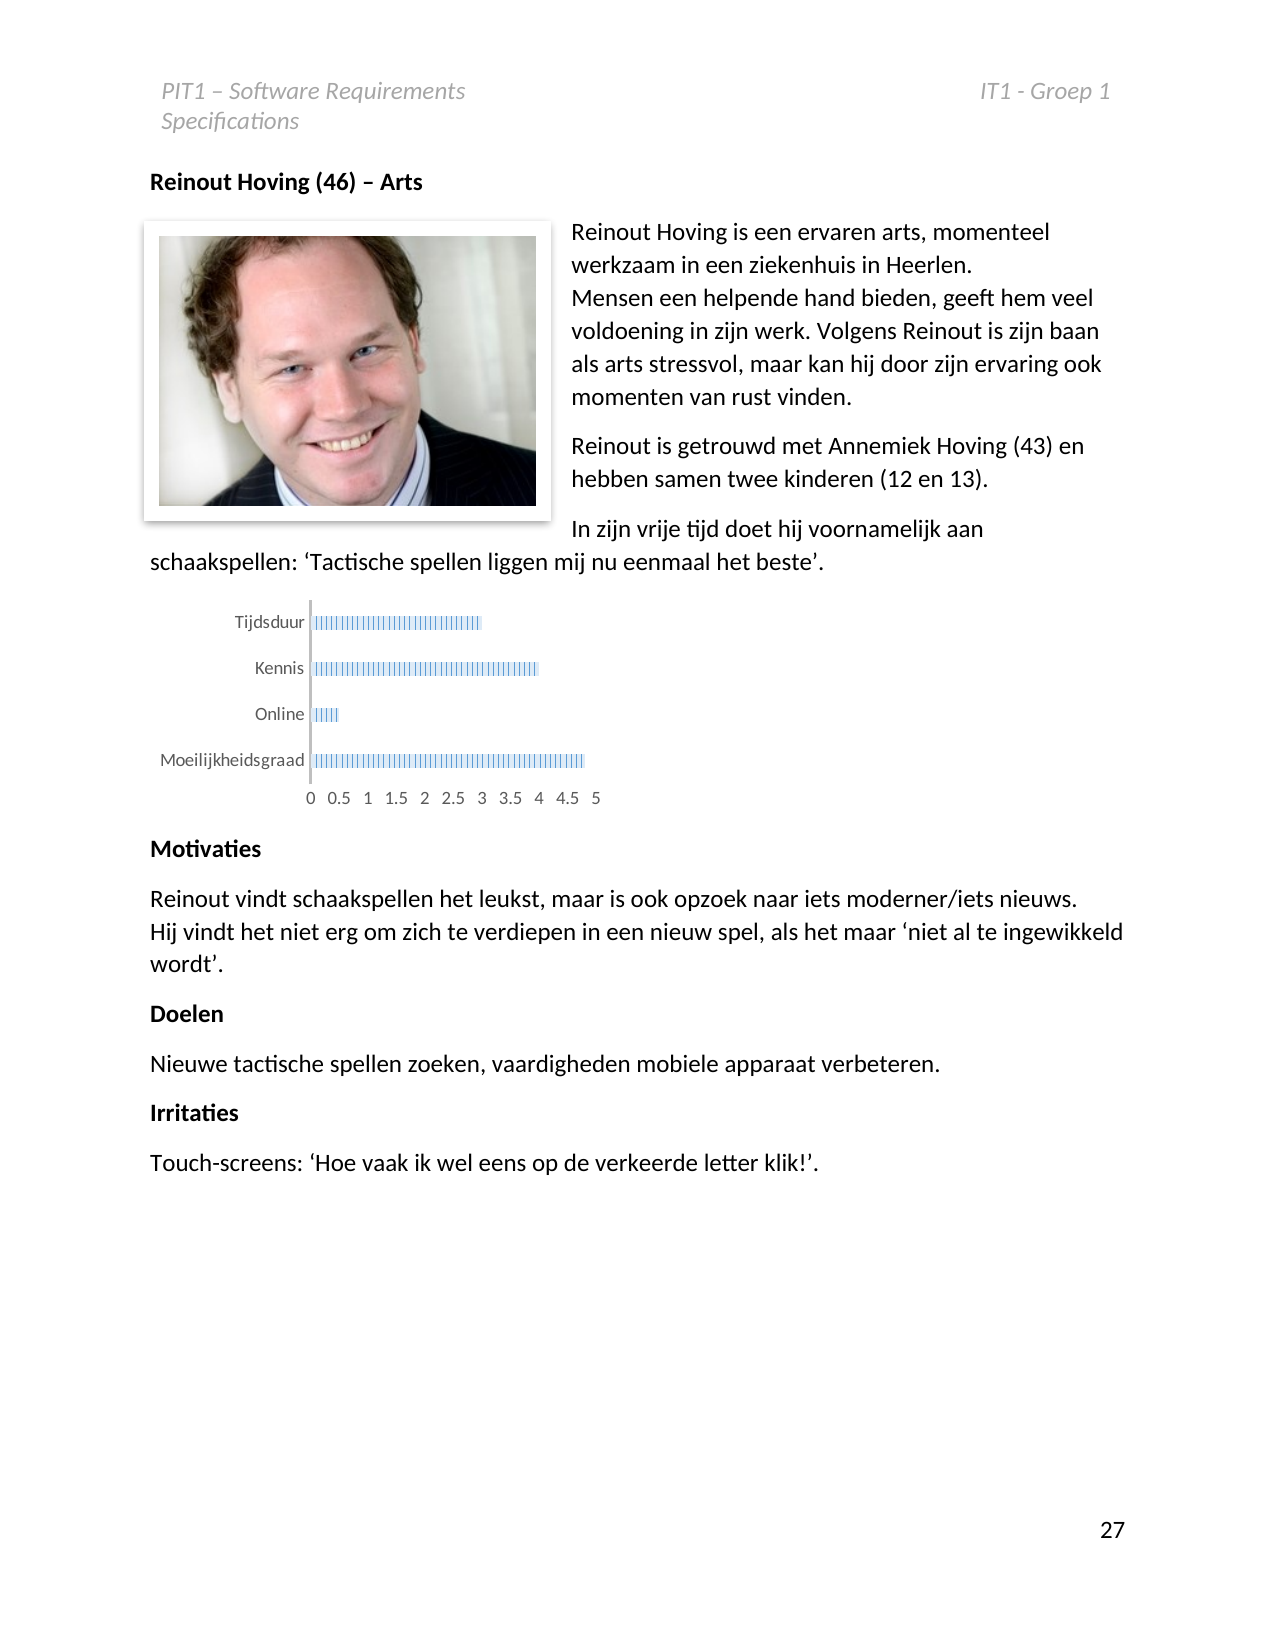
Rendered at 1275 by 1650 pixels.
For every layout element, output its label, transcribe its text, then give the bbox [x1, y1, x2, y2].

text Reinout is getrouwd met Annemiek Hoving (43) en hebben samen twee kinderen (12 en 13). [556, 430, 1125, 494]
text Doelen [150, 998, 1125, 1029]
text Motivaties [150, 833, 1125, 864]
text Touch-screens: ‘Hoe vaak ik wel eens op de verkeerde letter klik!’. [150, 1147, 1125, 1177]
text Nieuwe tactische spellen zoeken, vaardigheden mobiele apparaat verbeteren. [150, 1048, 1125, 1078]
text Reinout Hoving (46) – Arts [150, 167, 1125, 197]
text Reinout vindt schaakspellen het leukst, maar is ook opzoek naar iets moderner/iets nieuws. Hij vindt het niet erg om zich te verdiepen in een nieuw spel, als het maar ‘niet al te ingewikkeld wordt’. [150, 883, 1125, 979]
picture [159, 236, 536, 506]
text In zijn vrije tijd doet hij voornamelijk aan schaakspellen: ‘Tactische spellen liggen mij nu eenmaal het beste’. [150, 513, 1125, 576]
text Reinout Hoving is een ervaren arts, momenteel werkzaam in een ziekenhuis in Heerlen. Mensen een helpende hand bieden, geeft hem veel voldoening in zijn werk. Volgens Reinout is zijn baan als arts stressvol, maar kan hij door zijn ervaring ook momenten van rust vinden. [150, 216, 1125, 411]
text Irritaties [150, 1097, 1125, 1128]
